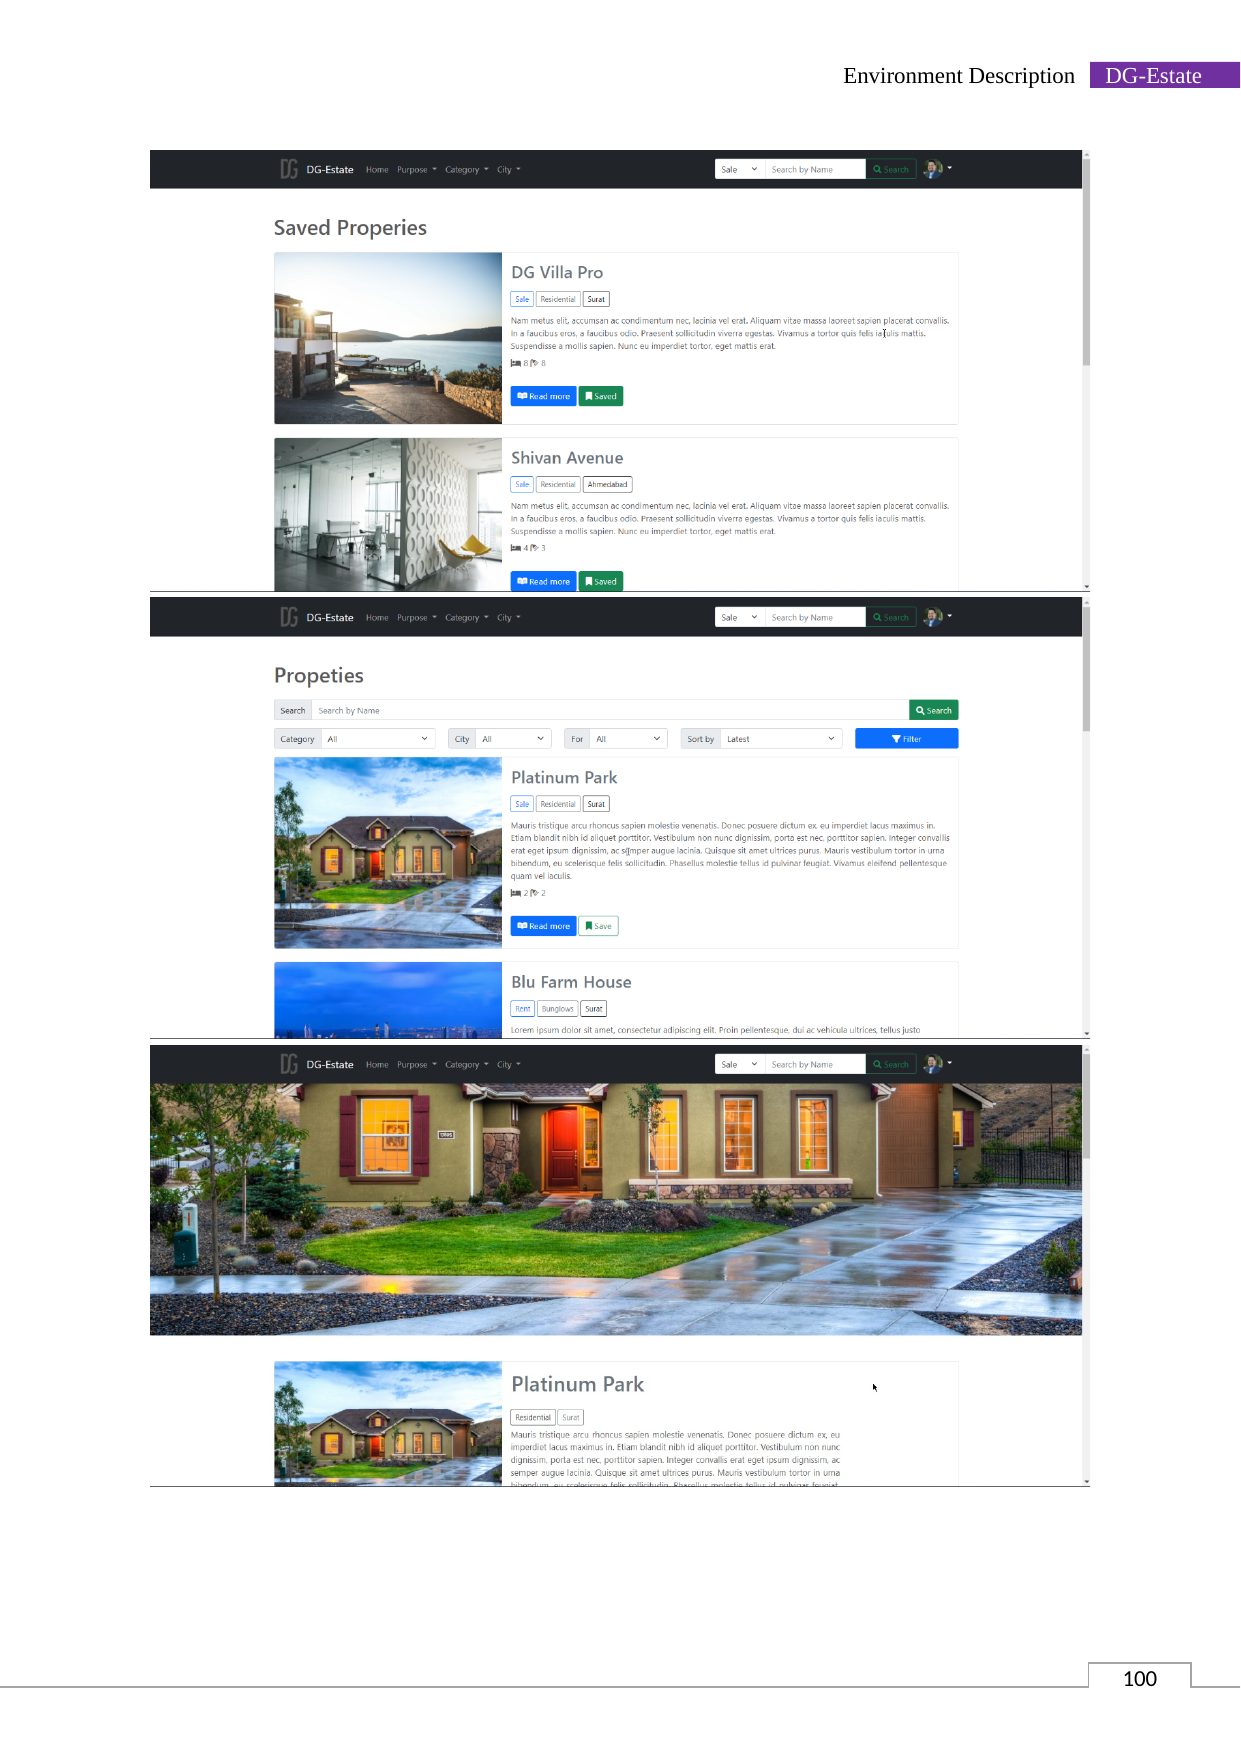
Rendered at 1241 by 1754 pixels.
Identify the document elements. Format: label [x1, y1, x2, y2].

picture [150, 150, 1091, 592]
picture [150, 597, 1091, 1039]
picture [150, 1045, 1091, 1487]
